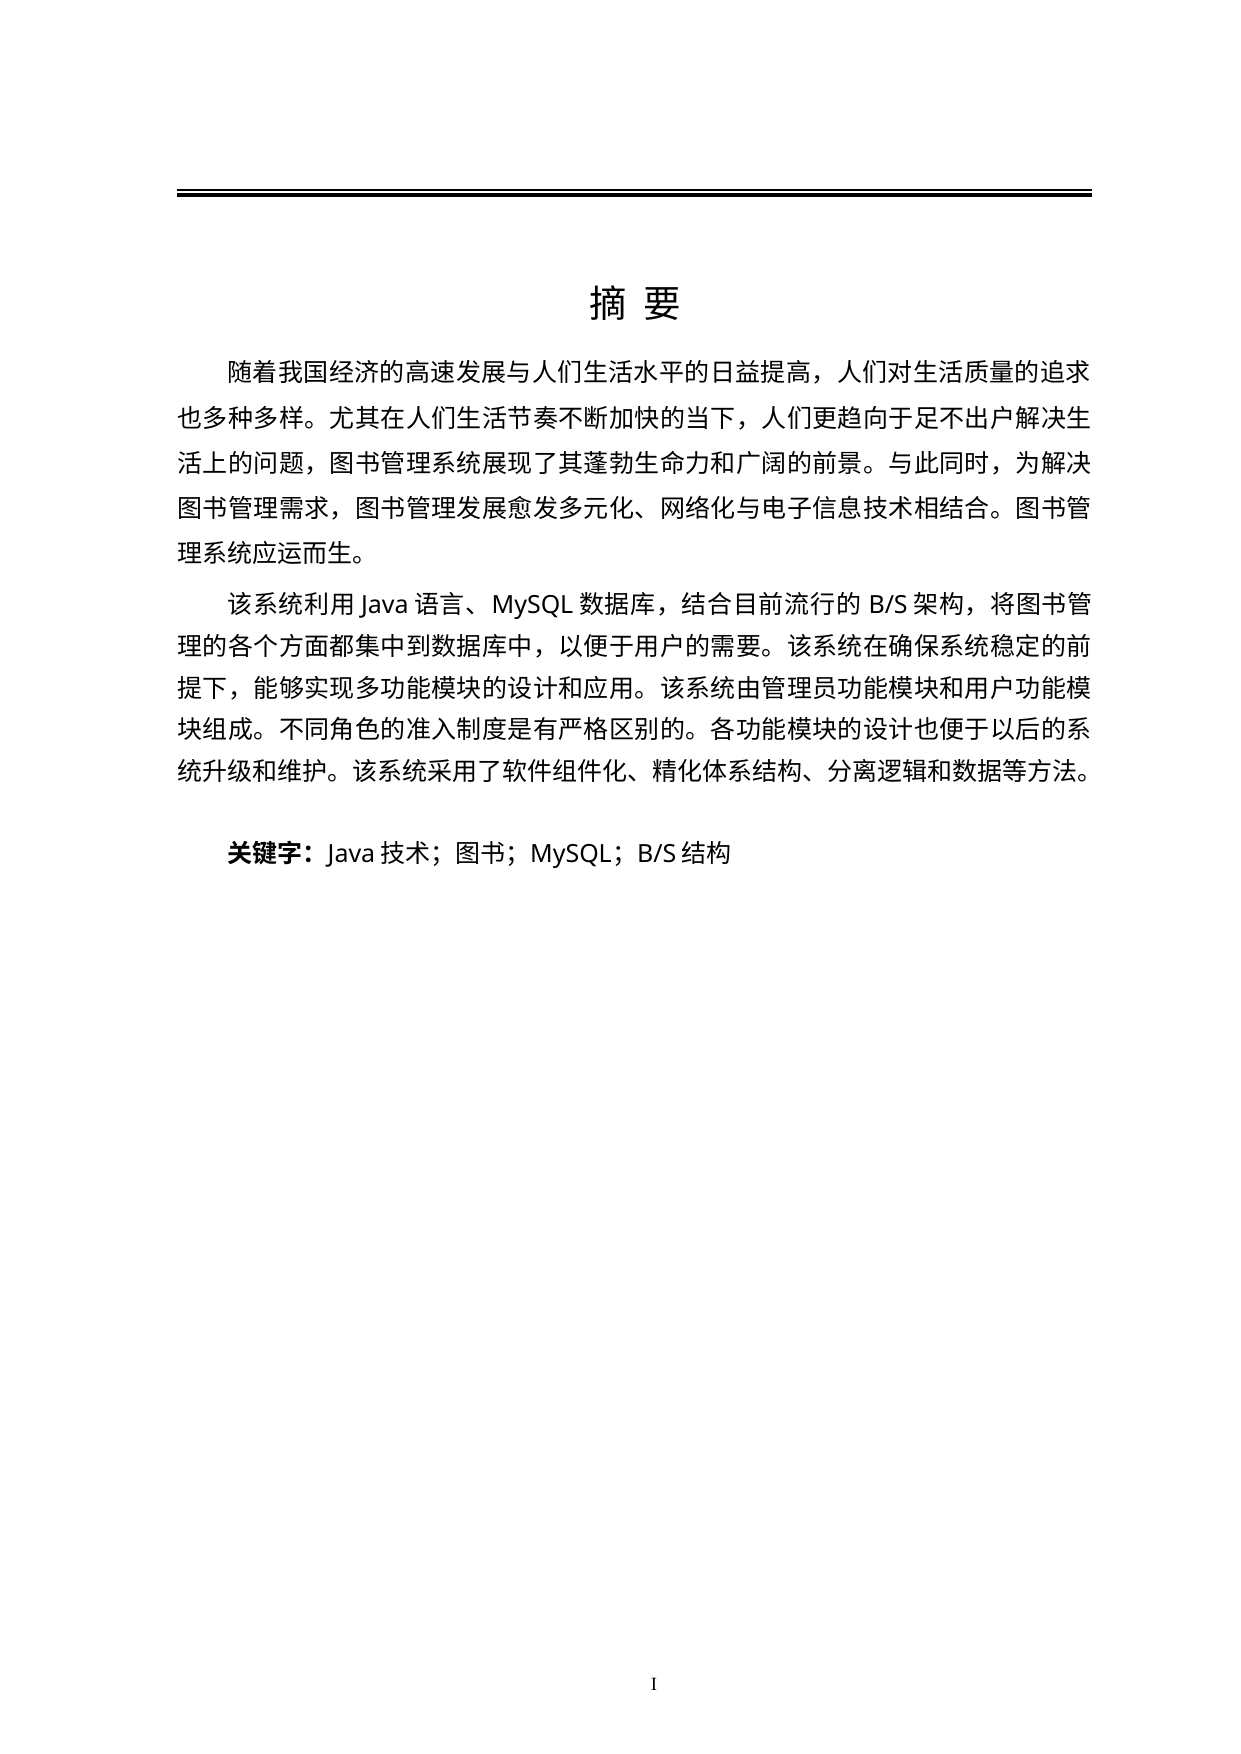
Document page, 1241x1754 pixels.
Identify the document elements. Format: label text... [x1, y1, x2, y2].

text 随着我国经济的高速发展与人们生活水平的日益提高，人们对生活质量的追求也多种多样。尤其在人们生活节奏不断加快的当下，人们更趋向于足不出户解决生活上的问题，图书管理系统展现了其蓬勃生命力和广阔的前景。与此同时，为解决图书管理需求，图书管理发展愈发多元化、网络化与电子信息技术相结合。图书管理系统应运而生。 [177, 353, 1092, 570]
text 该系统利用Java语言、MySQL数据库，结合目前流行的 B/S架构，将图书管理的各个方面都集中到数据库中，以便于用户的需要。该系统在确保系统稳定的前提下，能够实现多功能模块的设计和应用。该系统由管理员功能模块和用户功能模块组成。不同角色的准入制度是有严格区别的。各功能模块的设计也便于以后的系统升级和维护。该系统采用了软件组件化、精化体系结构、分离逻辑和数据等方法。 [177, 579, 1092, 788]
text 摘 要 [177, 273, 1092, 328]
text 关键字：Java技术；图书；MySQL；B/S结构 [177, 829, 1092, 871]
